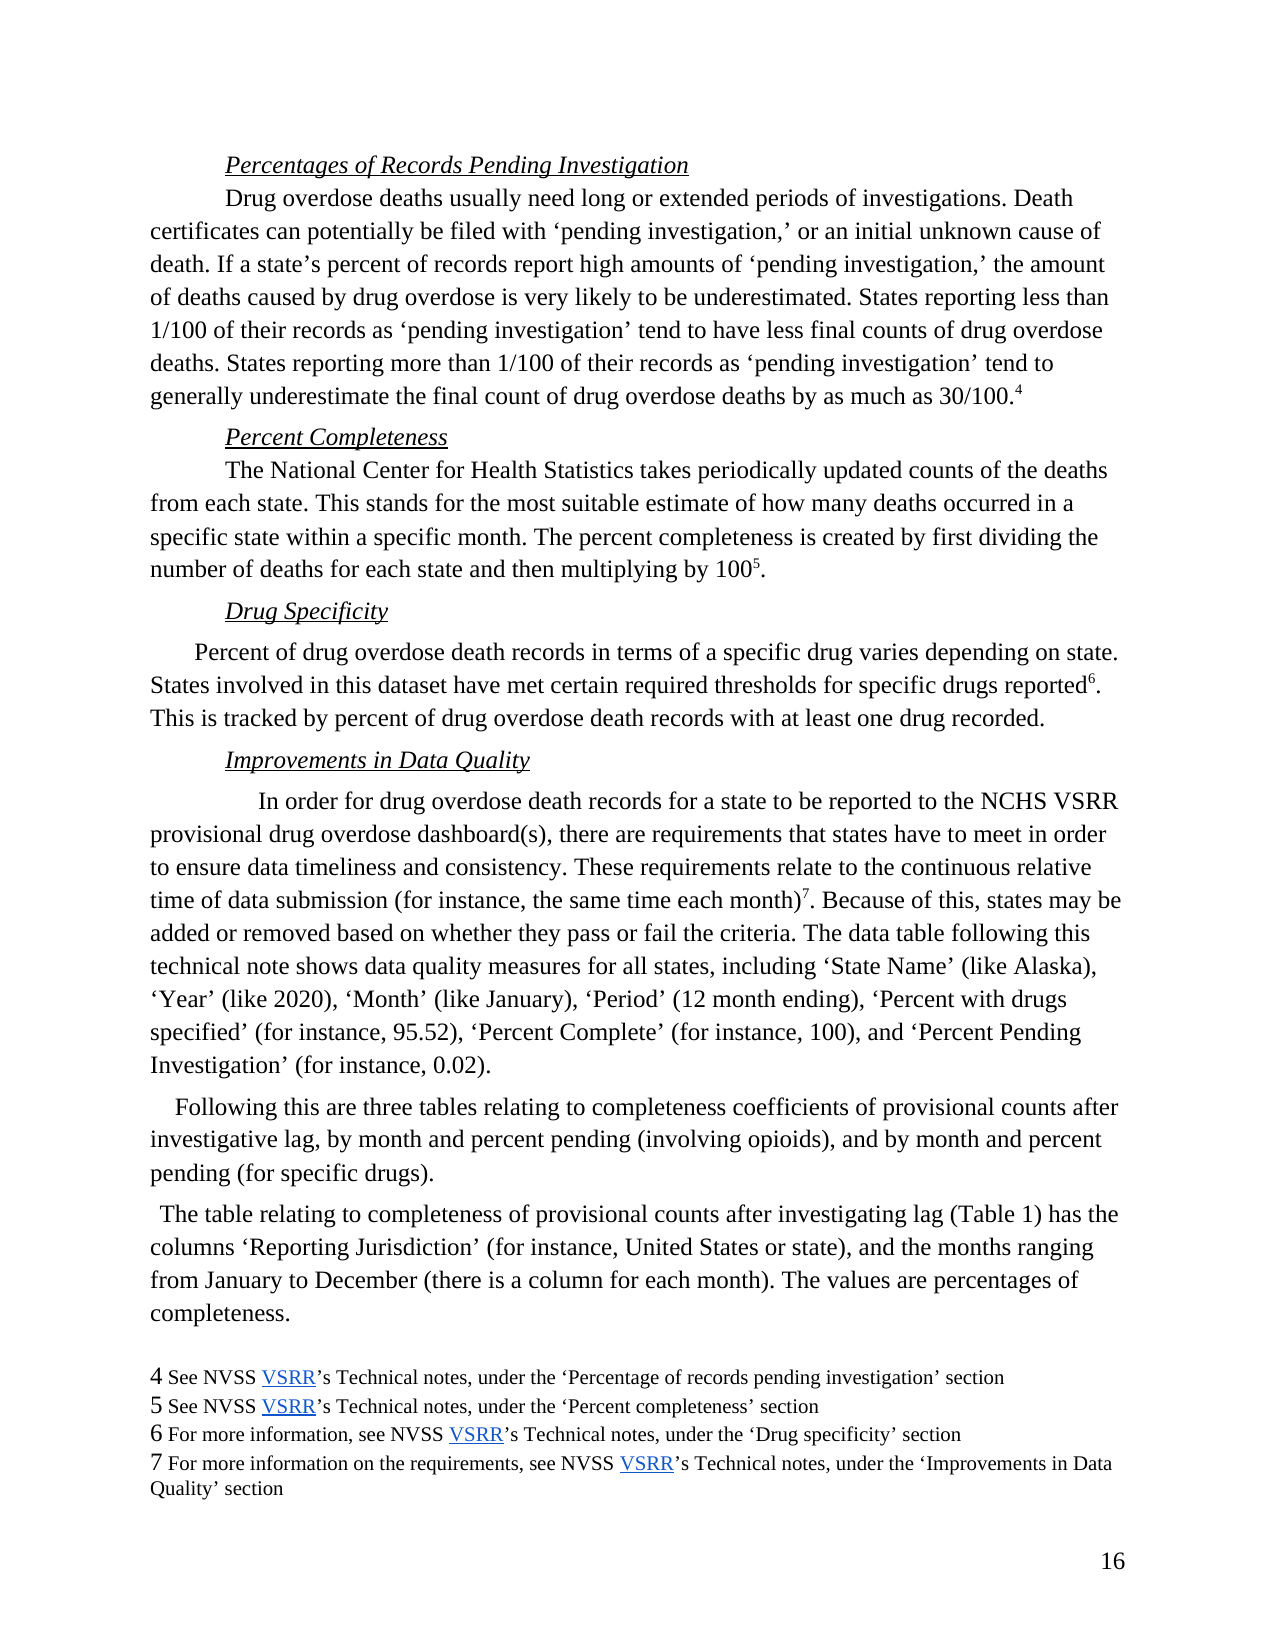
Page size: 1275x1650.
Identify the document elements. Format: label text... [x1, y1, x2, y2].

text Percent of drug overdose death records in terms of a specific drug varies depending on state. States involved in this dataset have met certain required thresholds for specific drugs reported. This is tracked by percent of drug overdose death records with at least one drug recorded. [150, 637, 1125, 732]
subtitle Percent Completeness [225, 422, 1125, 451]
text The National Center for Health Statistics takes periodically updated counts of the deaths from each state. This stands for the most suitable estimate of how many deaths occurred in a specific state within a specific month. The percent completeness is created by first dividing the number of deaths for each state and then multiplying by 100. [150, 456, 1125, 583]
text Following this are three tables relating to completeness coefficients of provisional counts after investigative lag, by month and percent pending (involving opioids), and by month and percent pending (for specific drugs). [150, 1092, 1125, 1186]
subtitle Drug Specificity [225, 596, 1125, 625]
text In order for drug overdose death records for a state to be reported to the NCHS VSRR provisional drug overdose dashboard(s), there are requirements that states have to meet in order to ensure data timeliness and consistency. These requirements relate to the continuous relative time of data submission (for instance, the same time each month). Because of this, states may be added or removed based on whether they pass or fail the criteria. The data table following this technical note shows data quality measures for all states, including ‘State Name’ (like Alaska), ‘Year’ (like 2020), ‘Month’ (like January), ‘Period’ (12 month ending), ‘Percent with drugs specified’ (for instance, 95.52), ‘Percent Complete’ (for instance, 100), and ‘Percent Pending Investigation’ (for instance, 0.02). [150, 786, 1125, 1079]
subtitle Improvements in Data Quality [225, 745, 1125, 773]
subtitle Percentages of Records Pending Investigation [225, 150, 1125, 179]
text The table relating to completeness of provisional counts after investigating lag (Table 1) has the columns ‘Reporting Jurisdiction’ (for instance, United States or state), and the months ranging from January to December (there is a column for each month). The values are percentages of completeness. [150, 1199, 1125, 1327]
text Drug overdose deaths usually need long or extended periods of investigations. Death certificates can potentially be filed with ‘pending investigation,’ or an initial unknown cause of death. If a state’s percent of records report high amounts of ‘pending investigation,’ the amount of deaths caused by drug overdose is very likely to be underestimated. States reporting less than 1/100 of their records as ‘pending investigation’ tend to have less final counts of drug overdose deaths. States reporting more than 1/100 of their records as ‘pending investigation’ tend to generally underestimate the final count of drug overdose deaths by as much as 30/100. [150, 183, 1125, 410]
